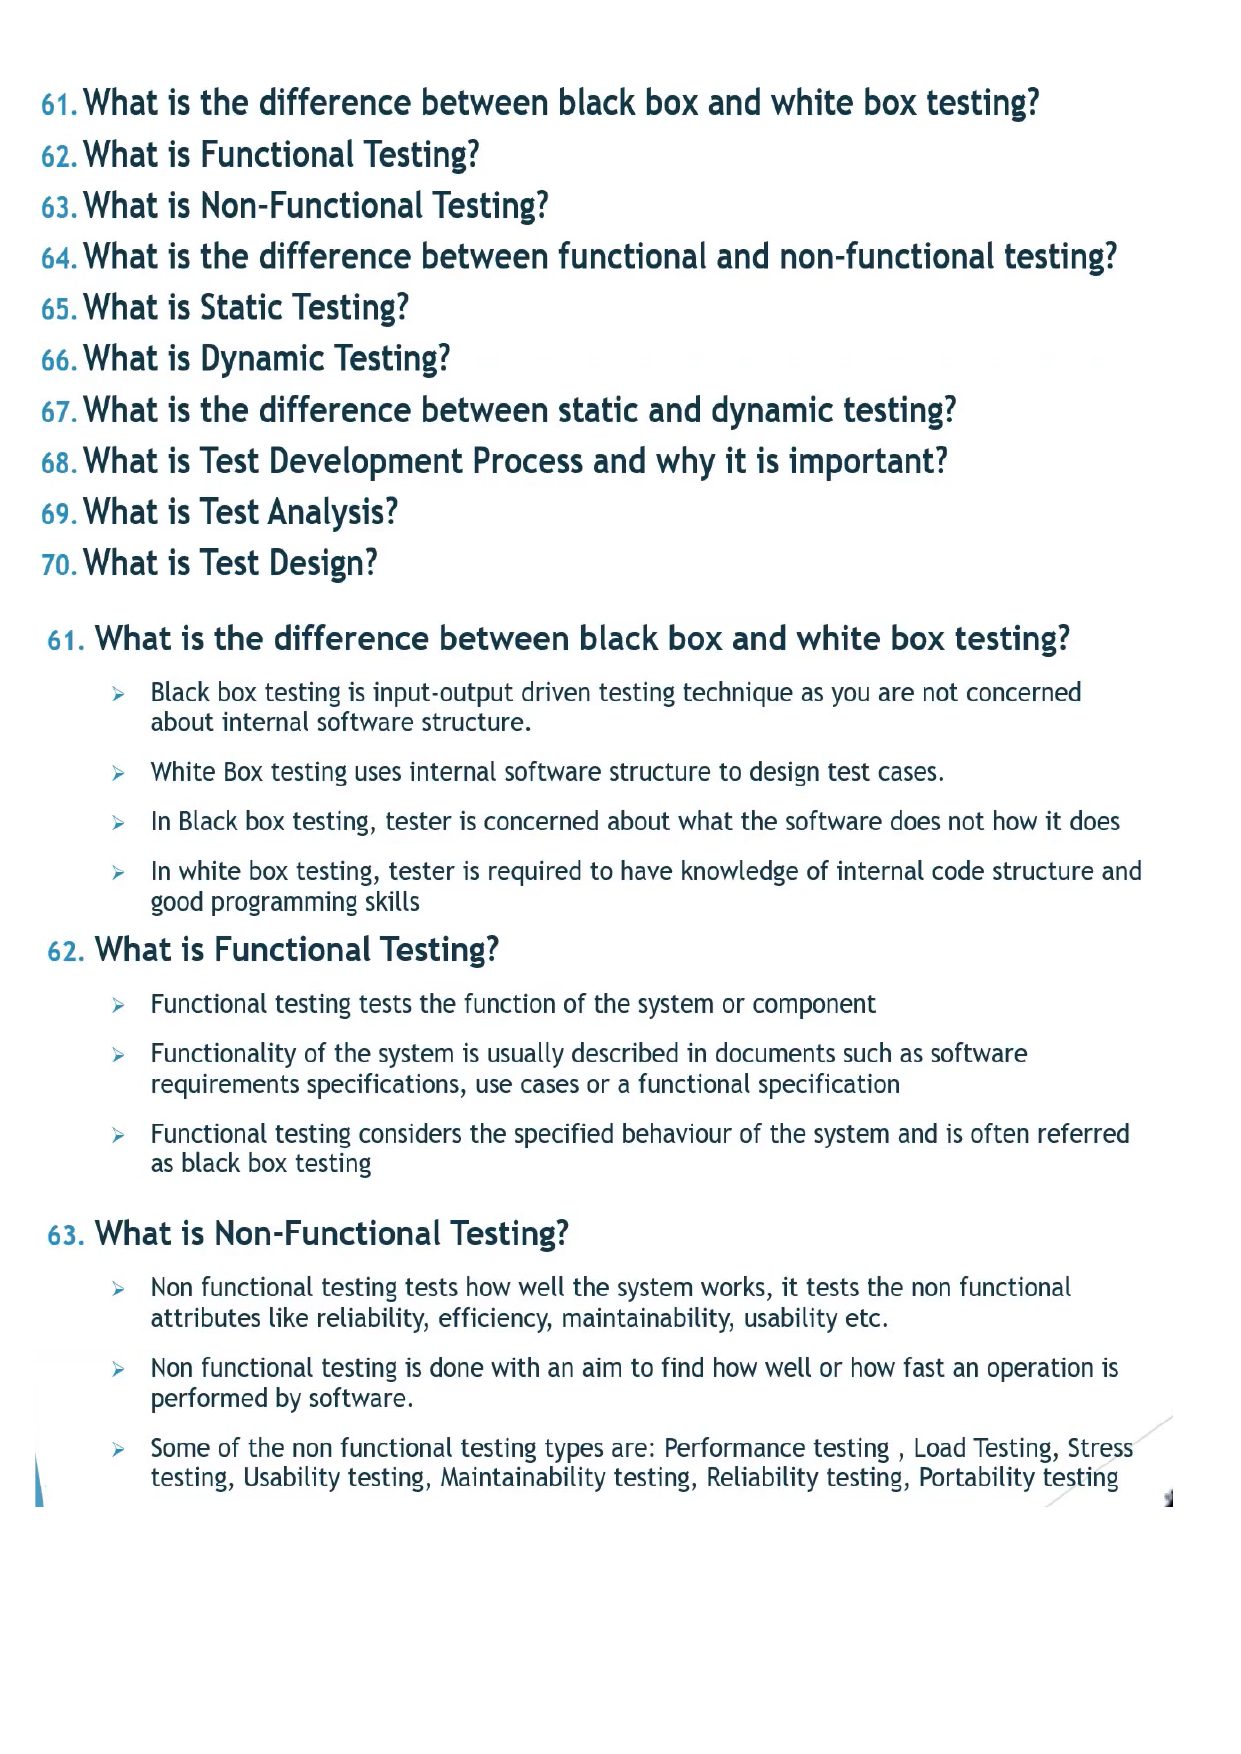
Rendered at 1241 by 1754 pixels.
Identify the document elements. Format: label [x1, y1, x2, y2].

picture [35, 616, 1173, 1507]
picture [35, 80, 1126, 598]
